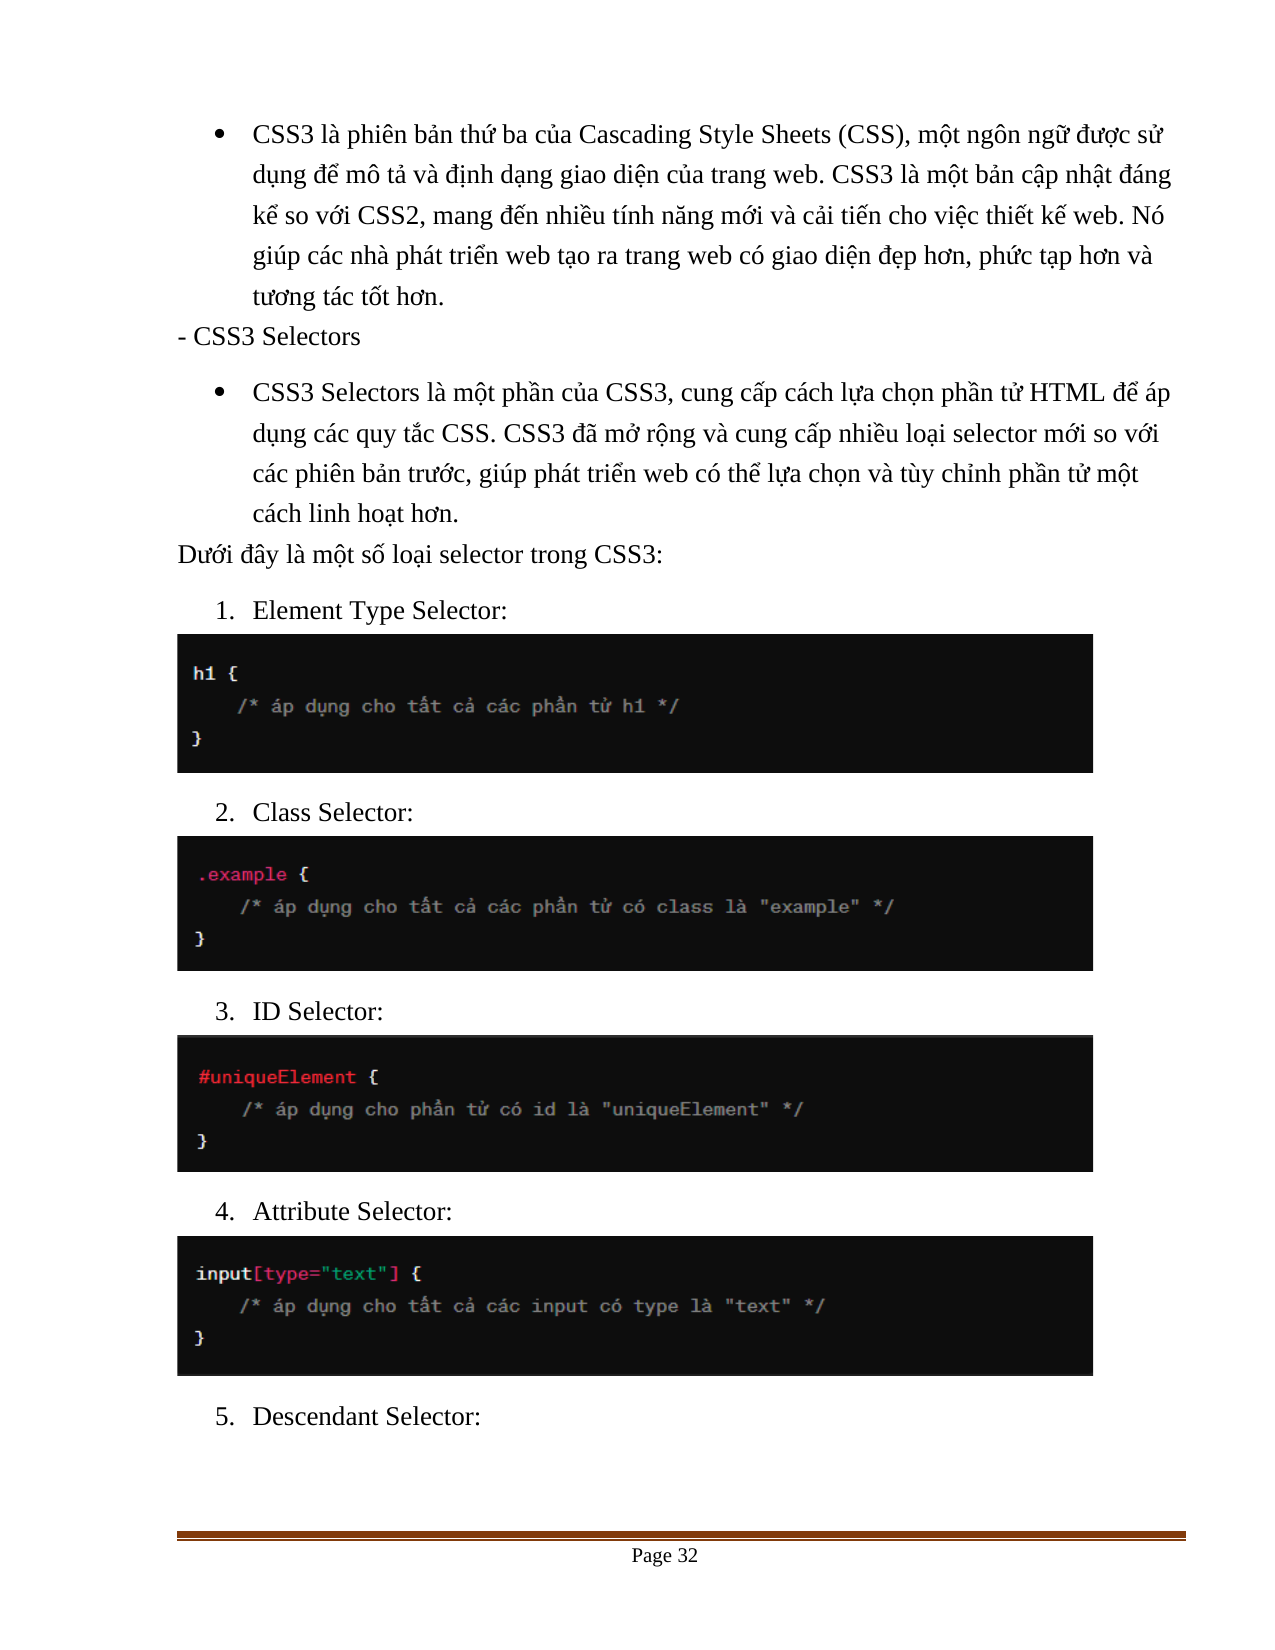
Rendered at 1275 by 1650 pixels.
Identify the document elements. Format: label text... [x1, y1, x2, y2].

list Descendant Selector: [215, 1400, 1186, 1431]
picture [177, 634, 1094, 773]
list Element Type Selector: [215, 594, 1186, 625]
picture [177, 836, 1094, 971]
picture [177, 1035, 1094, 1172]
list Class Selector: [215, 796, 1186, 827]
list CSS3 Selectors là một phần của CSS3, cung cấp cách lựa chọn phần tử HTML để áp dụng các quy tắc CSS. CSS3 đã mở rộng và cung cấp nhiều loại selector mới so với các phiên bản trước, giúp phát triển web có thể lựa chọn và tùy chỉnh phần tử một cách linh hoạt hơn. [215, 376, 1186, 529]
text - CSS3 Selectors [177, 320, 1186, 351]
picture [177, 1236, 1094, 1376]
list CSS3 là phiên bản thứ ba của Cascading Style Sheets (CSS), một ngôn ngữ được sử dụng để mô tả và định dạng giao diện của trang web. CSS3 là một bản cập nhật đáng kể so với CSS2, mang đến nhiều tính năng mới và cải tiến cho việc thiết kế web. Nó giúp các nhà phát triển web tạo ra trang web có giao diện đẹp hơn, phức tạp hơn và tương tác tốt hơn. [215, 118, 1186, 311]
list ID Selector: [215, 995, 1186, 1026]
text Dưới đây là một số loại selector trong CSS3: [177, 538, 1186, 569]
list Attribute Selector: [215, 1196, 1186, 1227]
